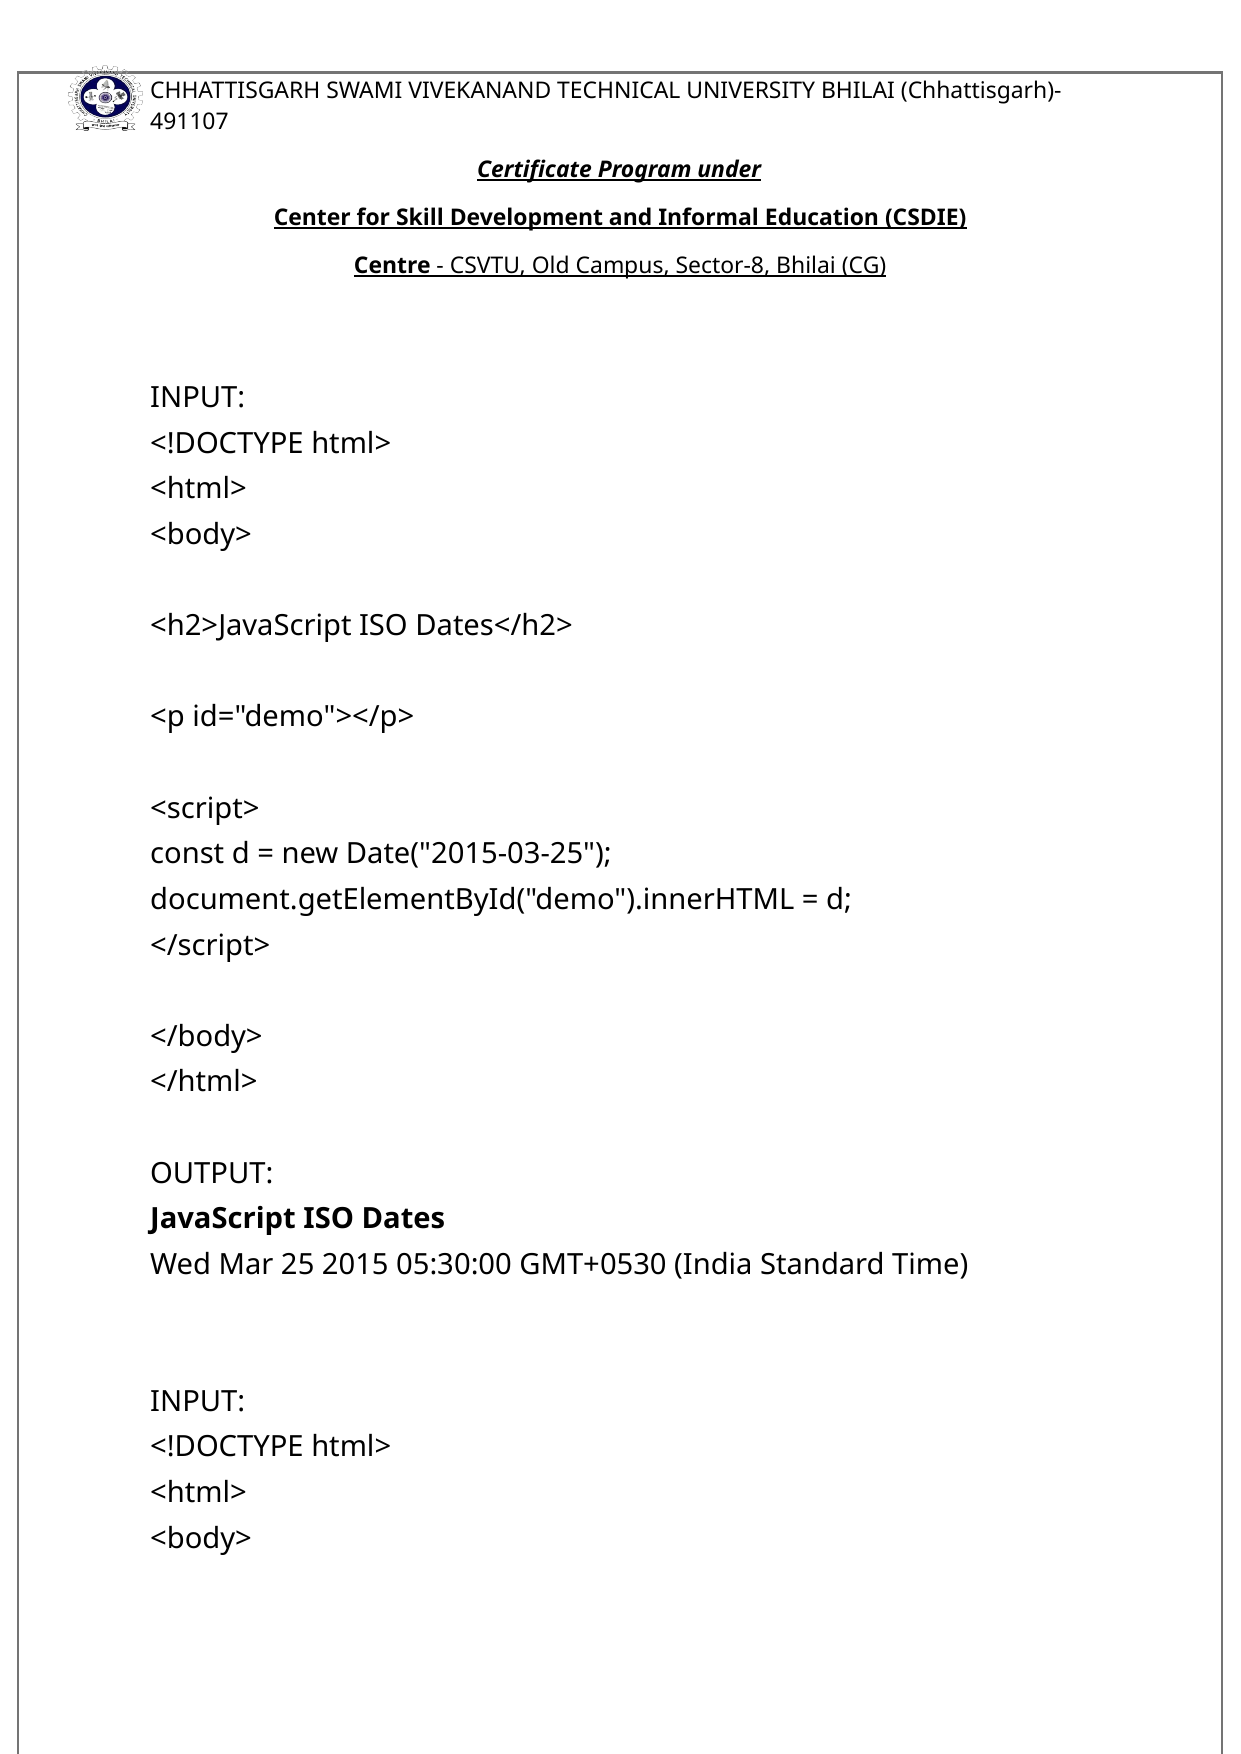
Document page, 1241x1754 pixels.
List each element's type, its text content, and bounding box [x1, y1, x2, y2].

text INPUT: [150, 1380, 1090, 1420]
text <body> [150, 513, 1090, 553]
text document.getElementById("demo").innerHTML = d; [150, 878, 1090, 918]
text <!DOCTYPE html> [150, 422, 1090, 462]
text <html> [150, 1471, 1090, 1511]
text <script> [150, 787, 1090, 827]
text </body> [150, 1015, 1090, 1055]
text <html> [150, 468, 1090, 507]
text JavaScript ISO Dates [150, 1198, 1090, 1237]
text <body> [150, 1517, 1090, 1557]
text OUTPUT: [150, 1152, 1090, 1192]
text </html> [150, 1061, 1090, 1100]
picture [62, 62, 148, 134]
text <p id="demo"></p> [150, 696, 1090, 735]
text <h2>JavaScript ISO Dates</h2> [150, 604, 1090, 644]
text </script> [150, 924, 1090, 963]
text INPUT: [150, 376, 1090, 416]
text const d = new Date("2015-03-25"); [150, 833, 1090, 872]
text <!DOCTYPE html> [150, 1426, 1090, 1465]
text Wed Mar 25 2015 05:30:00 GMT+0530 (India Standard Time) [150, 1243, 1090, 1283]
